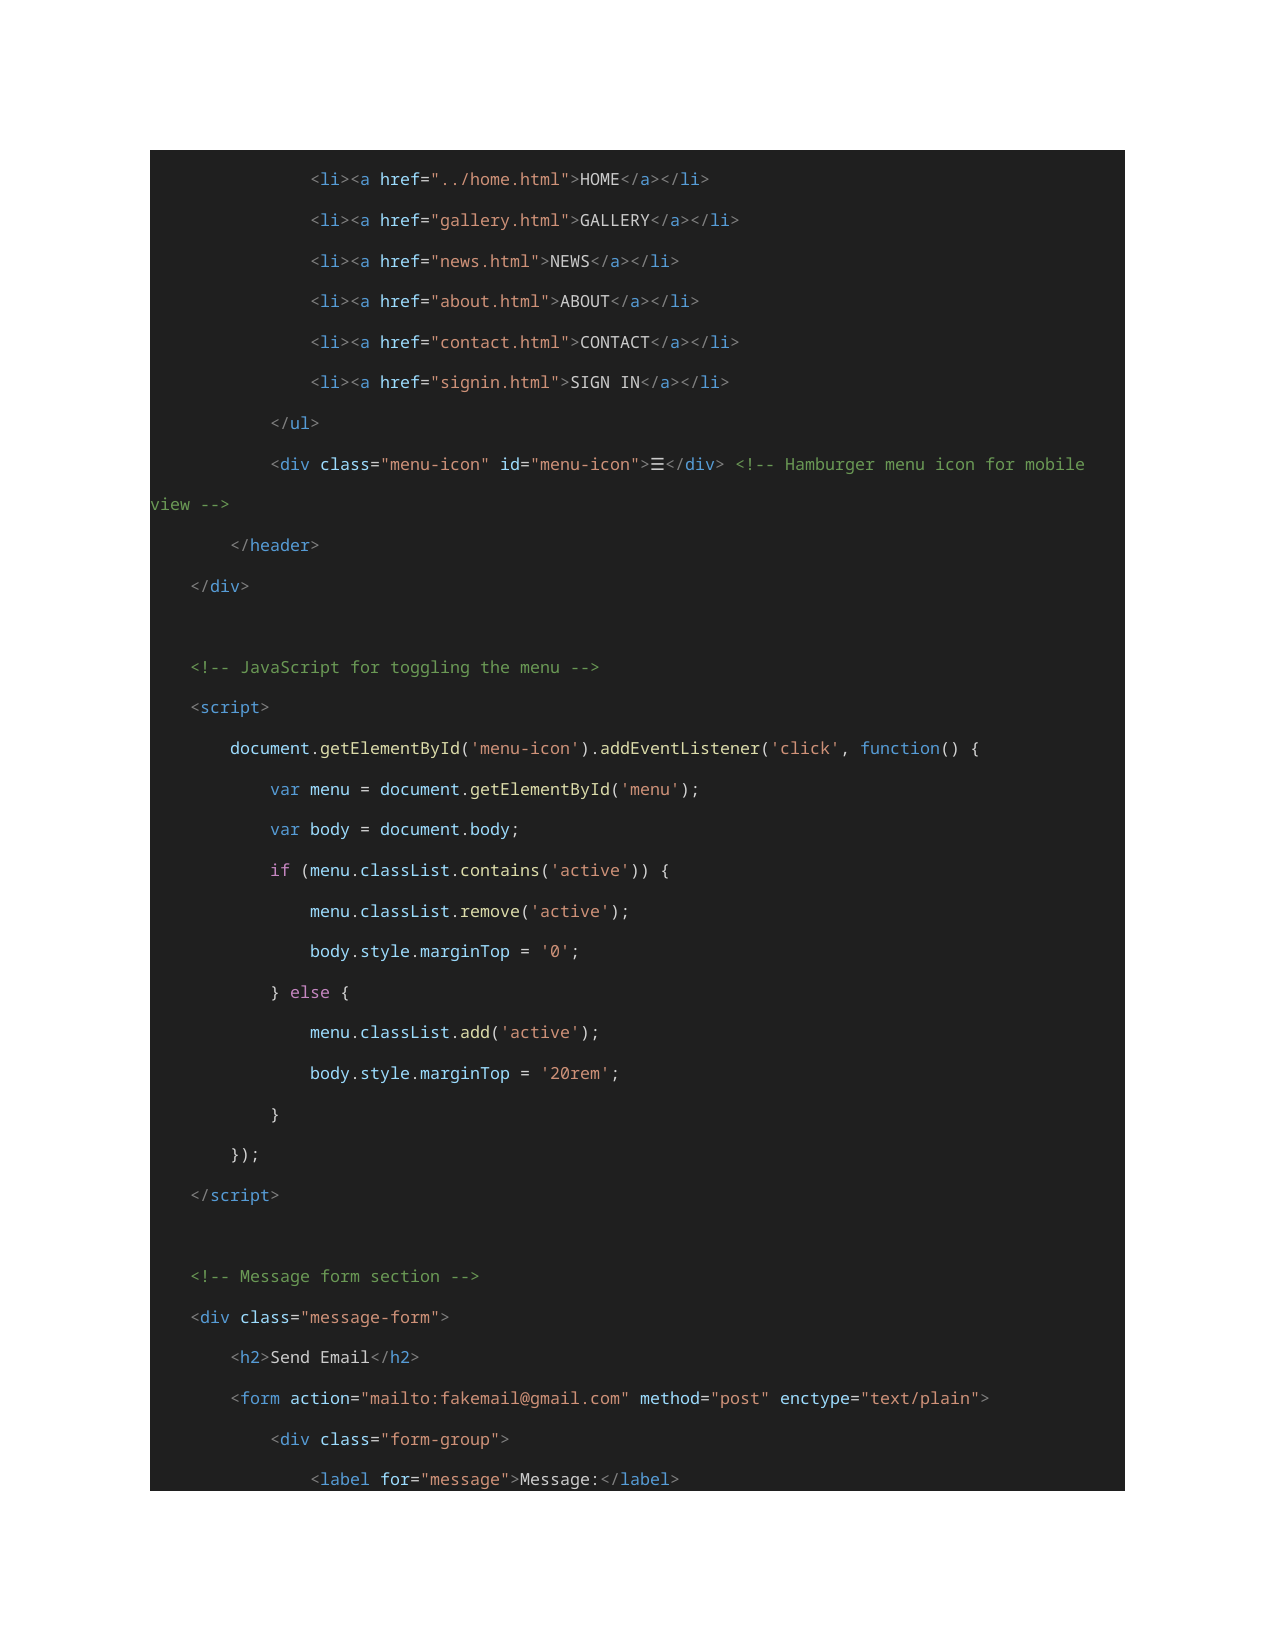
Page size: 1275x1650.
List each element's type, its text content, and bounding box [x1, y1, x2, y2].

text menu.classList.add('active'); [150, 1003, 1125, 1044]
text <li><a href="../home.html">HOME</a></li> [150, 150, 1125, 191]
text var menu = document.getElementById('menu'); [150, 759, 1125, 800]
text <li><a href="about.html">ABOUT</a></li> [150, 272, 1125, 312]
text <form action="mailto:fakemail@gmail.com" method="post" enctype="text/plain"> [150, 1369, 1125, 1409]
text }); [150, 1125, 1125, 1166]
text <!-- Message form section --> [150, 1247, 1125, 1287]
text <h2>Send Email</h2> [150, 1328, 1125, 1369]
text </ul> [150, 394, 1125, 434]
text if (menu.classList.contains('active')) { [150, 841, 1125, 881]
text <li><a href="contact.html">CONTACT</a></li> [150, 312, 1125, 353]
text var body = document.body; [150, 800, 1125, 841]
text <li><a href="gallery.html">GALLERY</a></li> [150, 191, 1125, 231]
text <script> [150, 678, 1125, 719]
text <!-- JavaScript for toggling the menu --> [150, 637, 1125, 678]
text </div> [150, 556, 1125, 597]
text </header> [150, 516, 1125, 556]
text } else { [150, 962, 1125, 1003]
text <li><a href="news.html">NEWS</a></li> [150, 231, 1125, 272]
text body.style.marginTop = '20rem'; [150, 1044, 1125, 1084]
text <div class="form-group"> [150, 1409, 1125, 1450]
text <div class="menu-icon" id="menu-icon">☰</div> <!-- Hamburger menu icon for mobile view --> [150, 434, 1125, 516]
text <div class="message-form"> [150, 1287, 1125, 1328]
text body.style.marginTop = '0'; [150, 922, 1125, 962]
text } [150, 1084, 1125, 1125]
text <label for="message">Message:</label> [150, 1450, 1125, 1491]
text menu.classList.remove('active'); [150, 881, 1125, 922]
text <li><a href="signin.html">SIGN IN</a></li> [150, 353, 1125, 394]
text </script> [150, 1166, 1125, 1206]
text document.getElementById('menu-icon').addEventListener('click', function() { [150, 719, 1125, 759]
